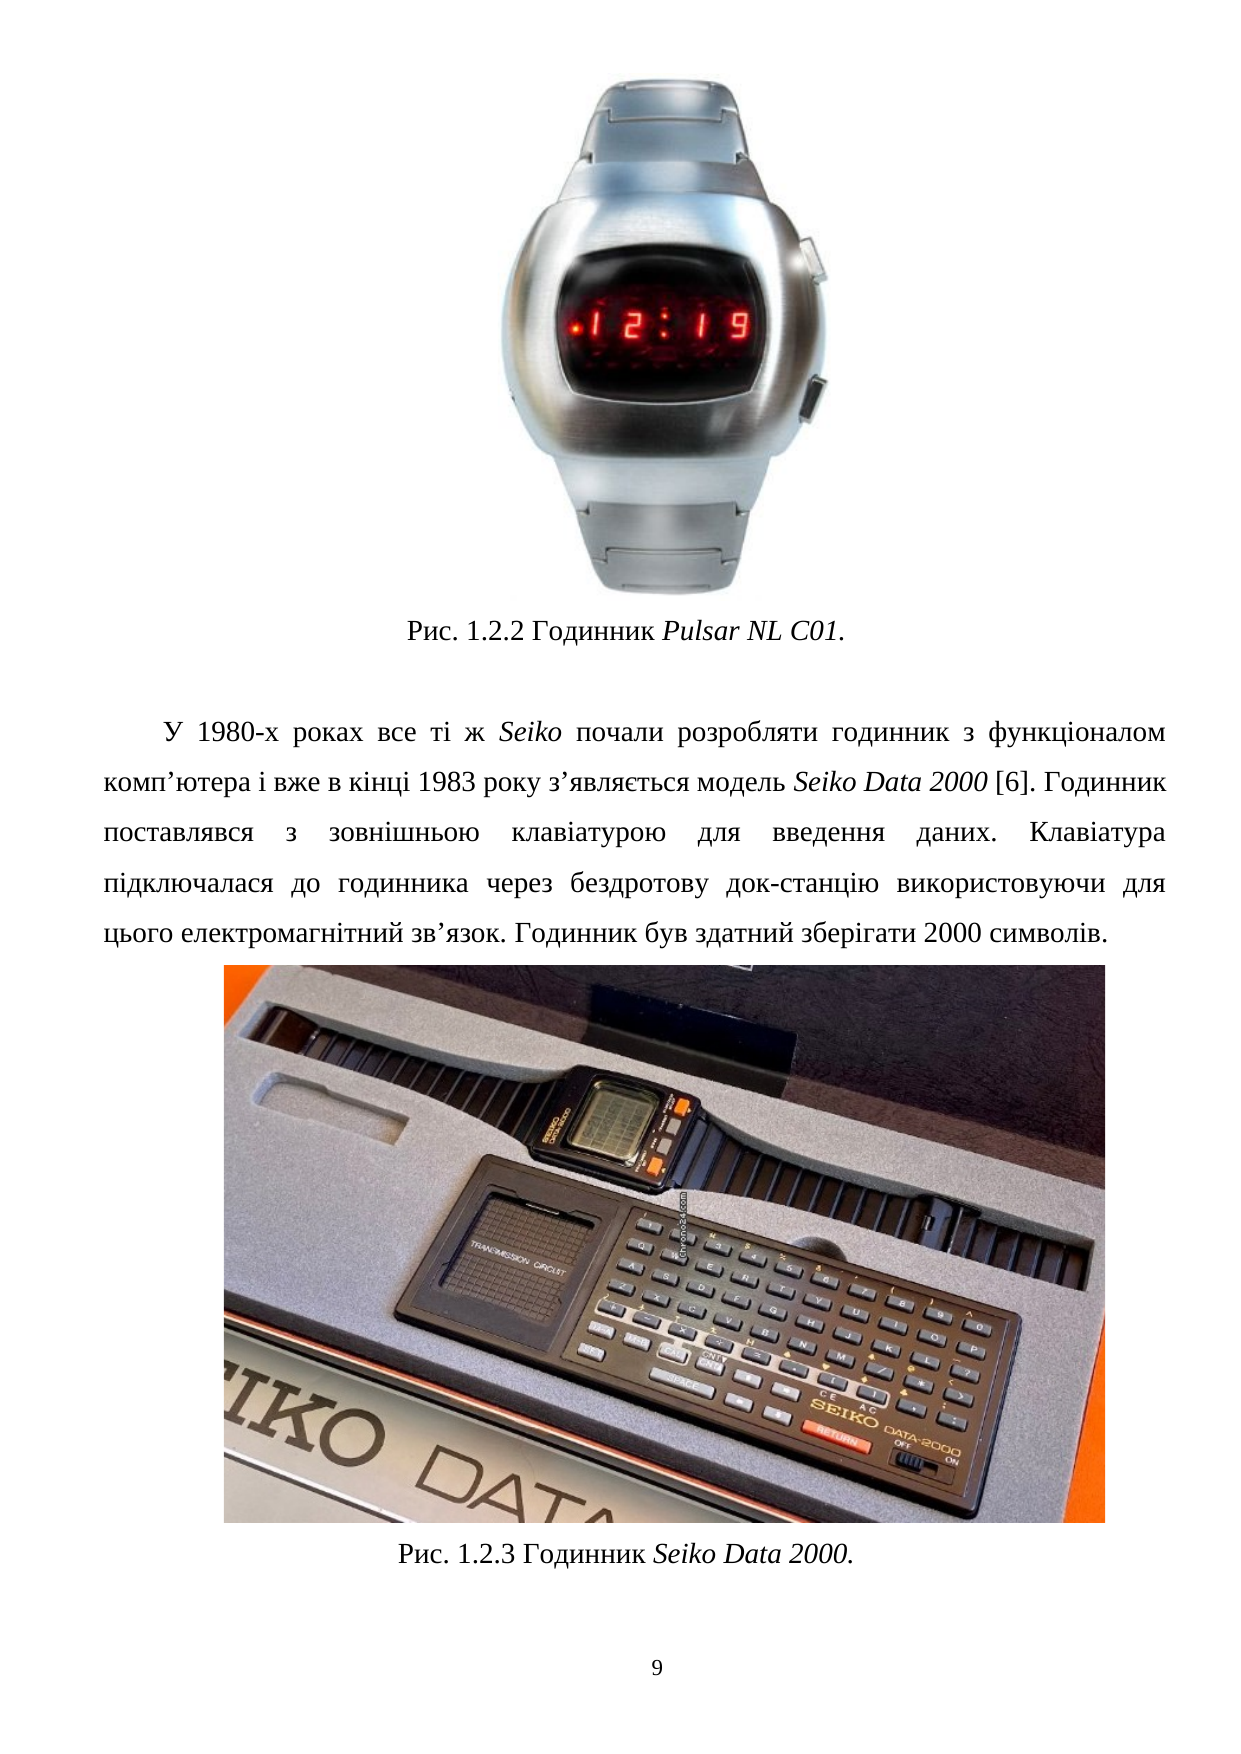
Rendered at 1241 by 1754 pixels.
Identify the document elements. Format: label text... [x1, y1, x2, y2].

text Рис. 1.2.3 Годинник Seiko Data 2000. [88, 1536, 1167, 1569]
text У 1980-х роках все ті ж Seiko почали розробляти годинник з функціоналом комп’ютера і вже в кінці 1983 року з’являється модель Seiko Data 2000 [6]. Годинник поставлявся з зовнішньою клавіатурою для введення даних. Клавіатура підключалася до годинника через бездротову док-станцію використовуючи для цього електромагнітний зв’язок. Годинник був здатний зберігати 2000 символів. [103, 714, 1167, 949]
picture [223, 965, 1105, 1523]
text Рис. 1.2.2 Годинник Pulsar NL C01. [88, 613, 1167, 647]
picture [497, 73, 832, 601]
